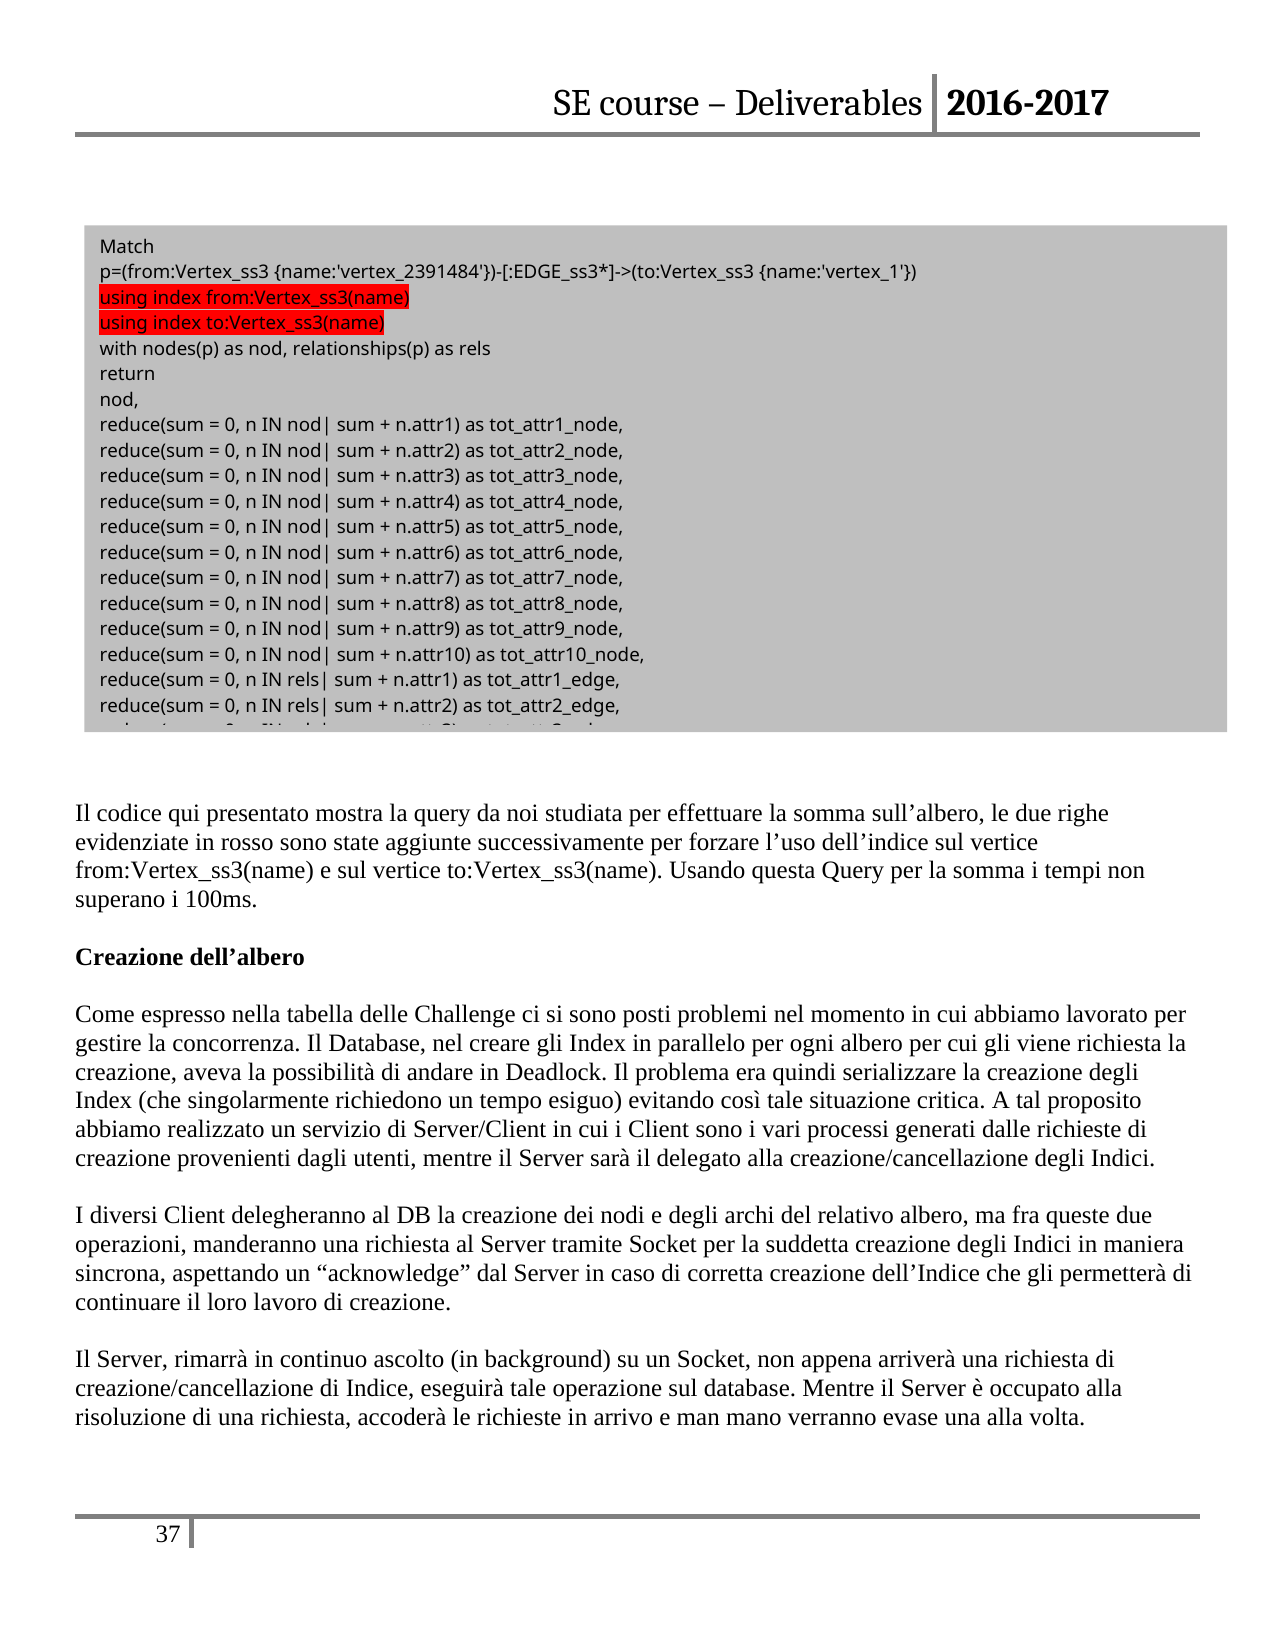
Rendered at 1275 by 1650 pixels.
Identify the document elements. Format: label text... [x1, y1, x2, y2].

text Il Server, rimarrà in continuo ascolto (in background) su un Socket, non appena arriverà una richiesta di creazione/cancellazione di Indice, eseguirà tale operazione sul database. Mentre il Server è occupato alla risoluzione di una richiesta, accoderà le richieste in arrivo e man mano verranno evase una alla volta. [75, 1344, 1200, 1430]
text I diversi Client delegheranno al DB la creazione dei nodi e degli archi del relativo albero, ma fra queste due operazioni, manderanno una richiesta al Server tramite Socket per la suddetta creazione degli Indici in maniera sincrona, aspettando un “acknowledge” dal Server in caso di corretta creazione dell’Indice che gli permetterà di continuare il loro lavoro di creazione. [75, 1200, 1200, 1315]
text Creazione dell’albero [75, 942, 1200, 970]
text Come espresso nella tabella delle Challenge ci si sono posti problemi nel momento in cui abbiamo lavorato per gestire la concorrenza. Il Database, nel creare gli Index in parallelo per ogni albero per cui gli viene richiesta la creazione, aveva la possibilità di andare in Deadlock. Il problema era quindi serializzare la creazione degli Index (che singolarmente richiedono un tempo esiguo) evitando così tale situazione critica. A tal proposito abbiamo realizzato un servizio di Server/Client in cui i Client sono i vari processi generati dalle richieste di creazione provenienti dagli utenti, mentre il Server sarà il delegato alla creazione/cancellazione degli Indici. [75, 999, 1200, 1172]
text Il codice qui presentato mostra la query da noi studiata per effettuare la somma sull’albero, le due righe evidenziate in rosso sono state aggiunte successivamente per forzare l’uso dell’indice sul vertice from:Vertex_ss3(name) e sul vertice to:Vertex_ss3(name). Usando questa Query per la somma i tempi non superano i 100ms. [75, 798, 1200, 913]
